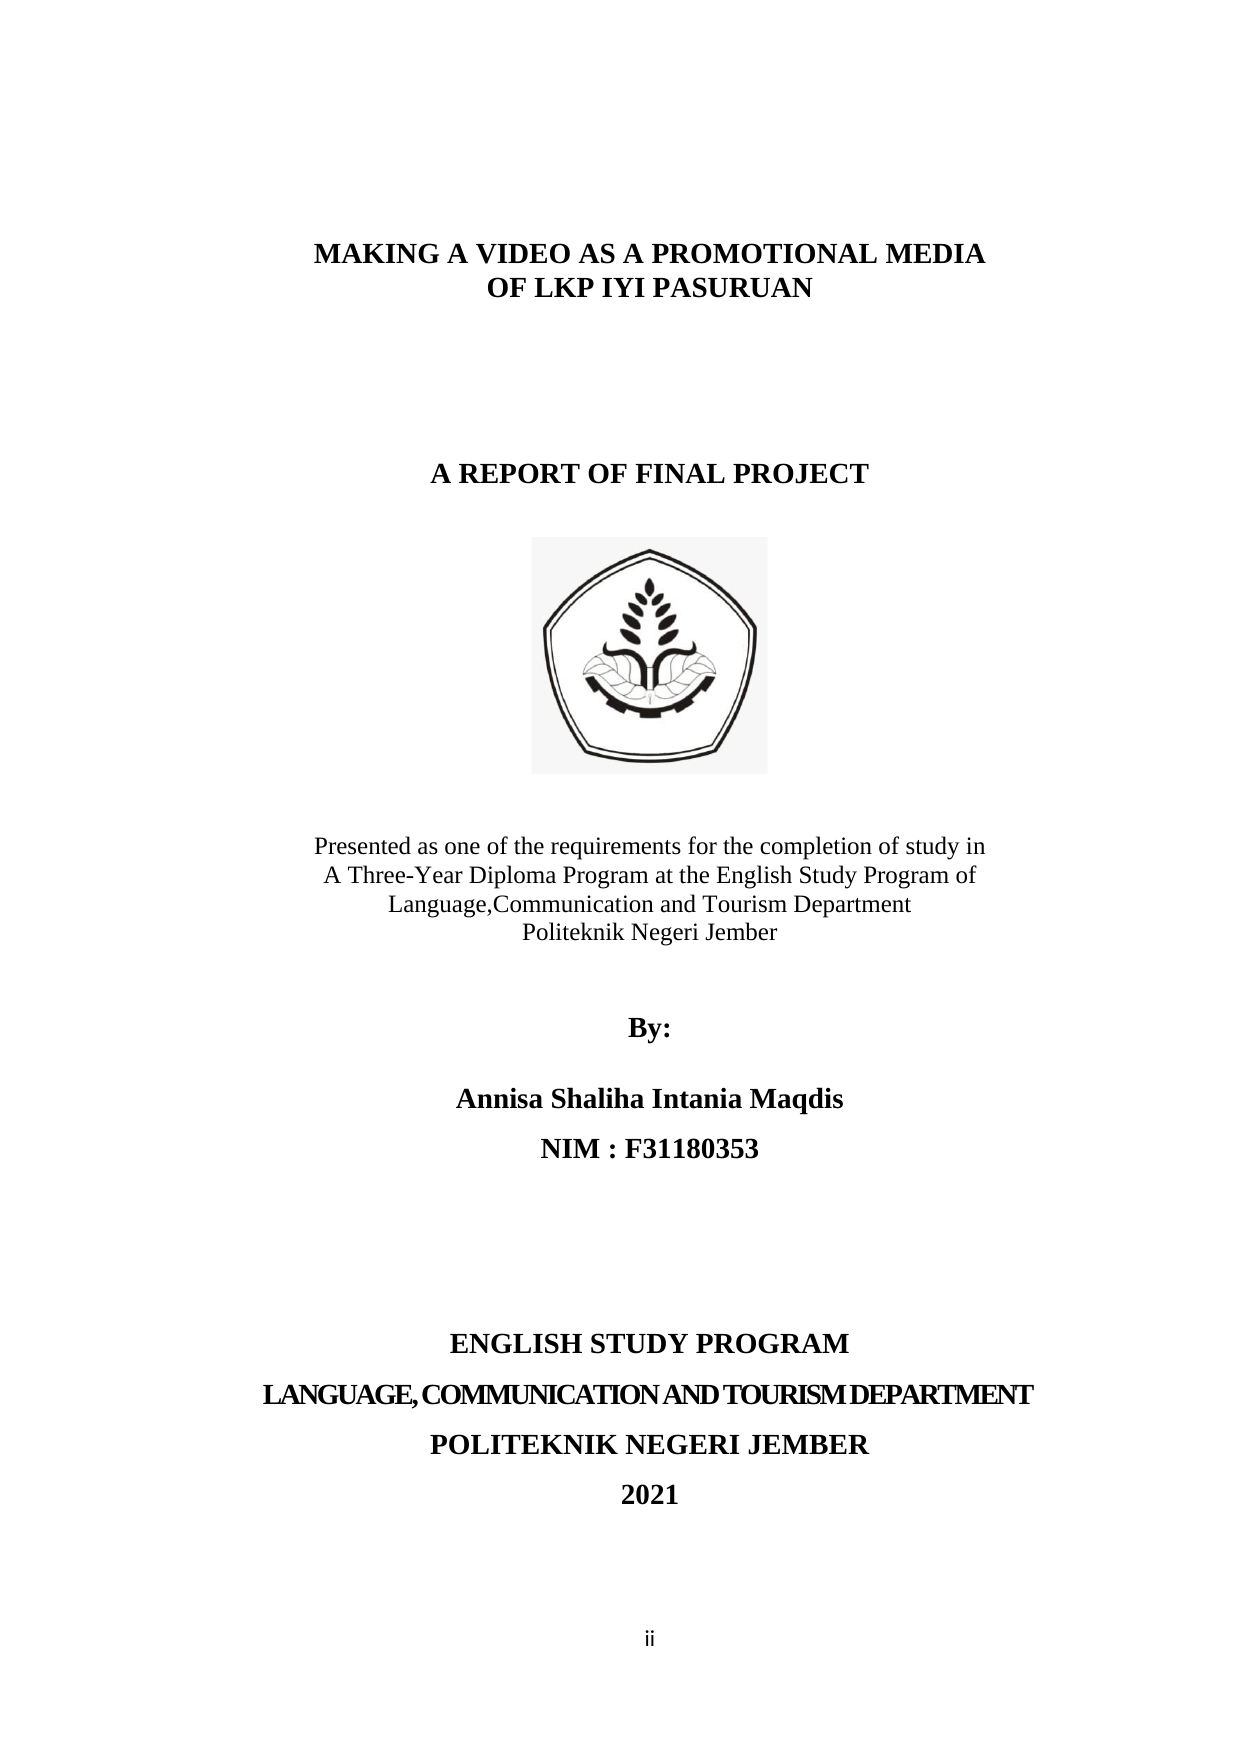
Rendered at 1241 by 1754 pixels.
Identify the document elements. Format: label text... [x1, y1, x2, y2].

text 2021 [236, 1477, 1063, 1511]
text POLITEKNIK NEGERI JEMBER [236, 1427, 1063, 1461]
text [236, 1377, 1063, 1410]
picture [531, 537, 768, 774]
text Politeknik Negeri Jember [236, 917, 1063, 946]
text A Three-Year Diploma Program at the English Study Program of [236, 860, 1063, 889]
text OF LKP IYI PASURUAN [236, 270, 1063, 303]
text ENGLISH STUDY PROGRAM [236, 1326, 1063, 1360]
text Language,Communication and Tourism Department [236, 889, 1063, 917]
text Annisa Shaliha Intania Maqdis NIM : F31180353 [236, 1081, 1063, 1165]
text By: [236, 1010, 1063, 1044]
text Presented as one of the requirements for the completion of study in [236, 831, 1063, 860]
subtitle A REPORT OF FINAL PROJECT [236, 456, 1063, 489]
text MAKING A VIDEO AS A PROMOTIONAL MEDIA [236, 236, 1063, 270]
